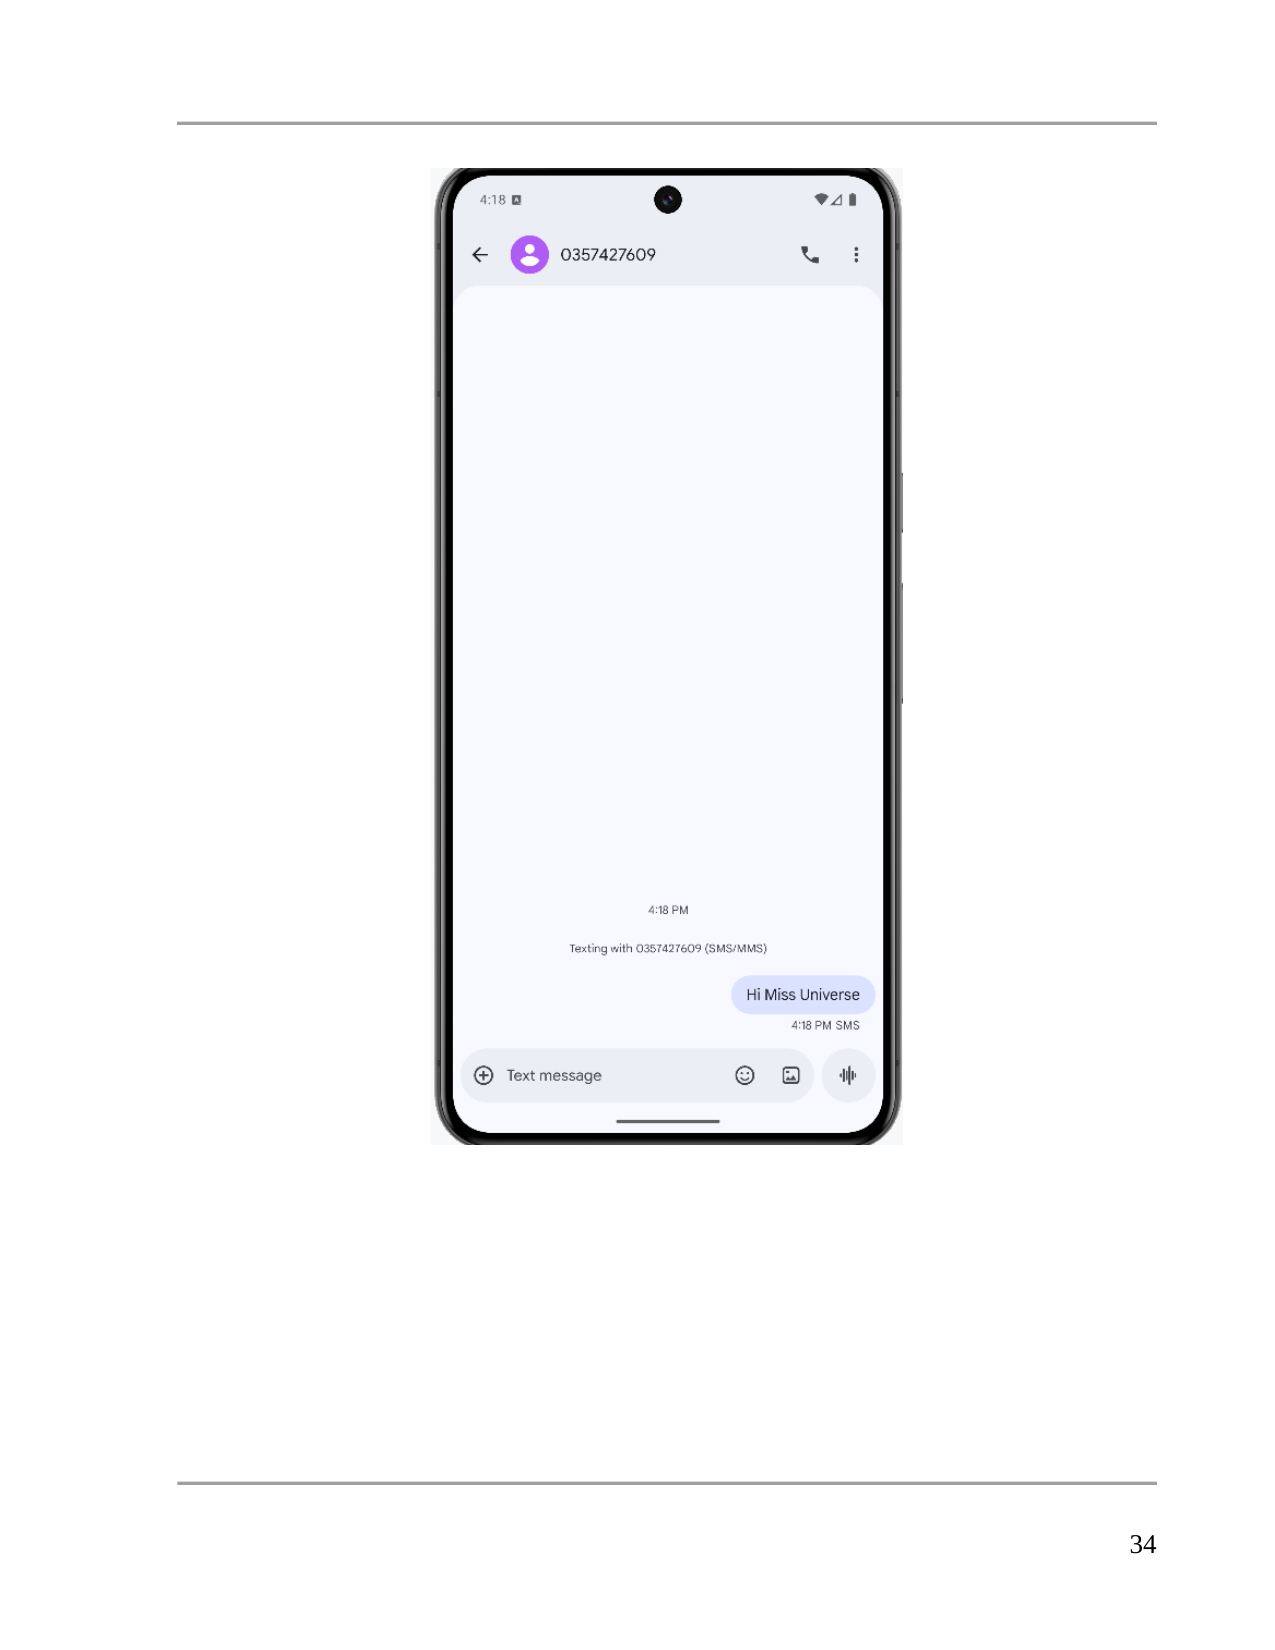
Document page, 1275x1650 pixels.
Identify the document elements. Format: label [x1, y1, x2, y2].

picture [430, 168, 903, 1145]
